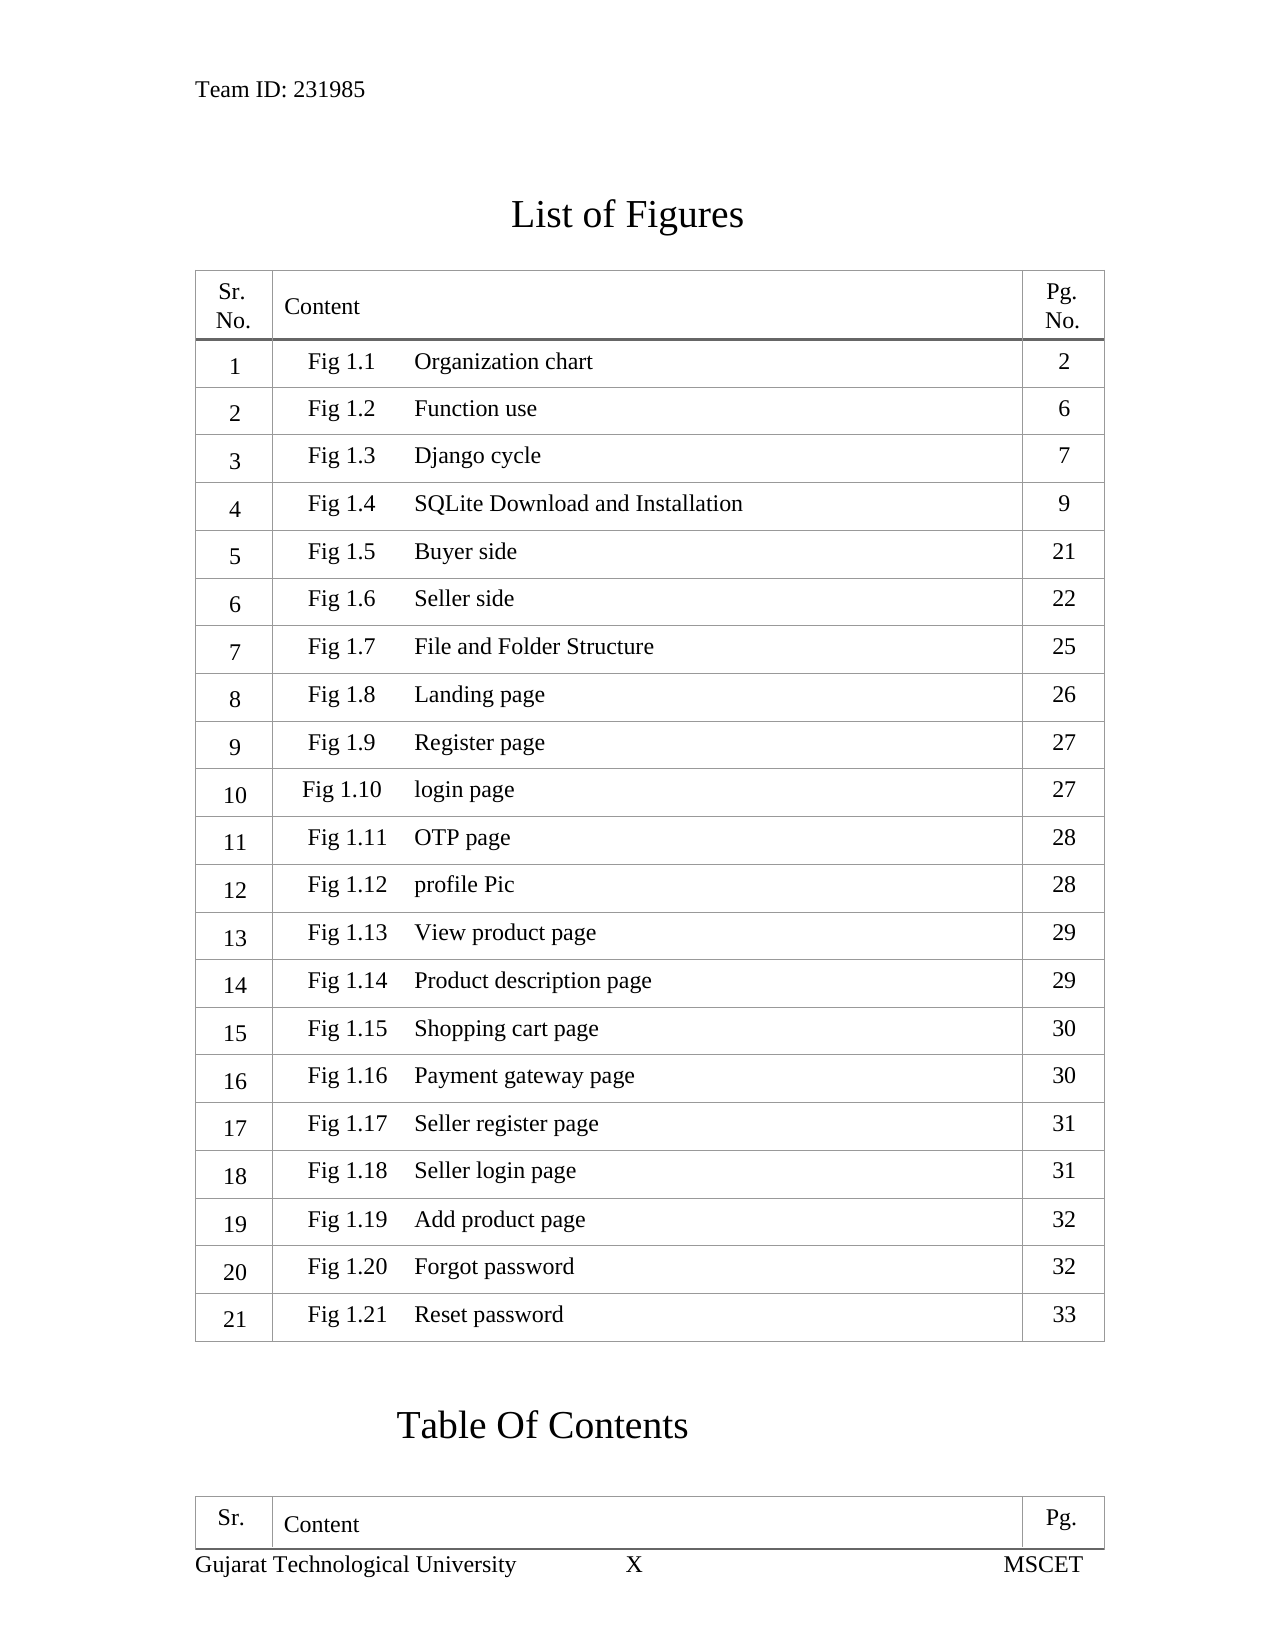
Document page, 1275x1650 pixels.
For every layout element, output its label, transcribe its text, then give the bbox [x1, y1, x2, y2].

table_cell 30 [1023, 1055, 1104, 1102]
table_cell 29 [1023, 960, 1104, 1007]
table_cell Fig 1.21 [273, 1294, 414, 1341]
table_cell 16 [196, 1055, 272, 1102]
table_cell Organization chart [414, 341, 1022, 387]
table_cell 1 [196, 341, 272, 387]
table_cell 15 [196, 1008, 272, 1054]
table_cell profile Pic [414, 865, 1022, 911]
table_cell Fig 1.15 [273, 1008, 414, 1054]
table_header Pg. No. [1023, 271, 1104, 338]
table_cell 12 [196, 865, 272, 911]
table_cell 4 [196, 483, 272, 530]
table_header Pg. No. [1023, 1497, 1104, 1547]
table_cell 9 [1023, 483, 1104, 530]
table_header Sr. No. [196, 271, 272, 338]
table_cell View product page [414, 913, 1022, 959]
table_cell Fig 1.1 [273, 341, 414, 387]
table_header Sr. No. [196, 1497, 272, 1547]
table_cell Seller login page [414, 1151, 1022, 1198]
table_cell 6 [1023, 388, 1104, 434]
table_cell Buyer side [414, 531, 1022, 578]
table_cell 25 [1023, 626, 1104, 673]
table_cell Fig 1.12 [273, 865, 414, 911]
table_cell 27 [1023, 722, 1104, 768]
table_cell 5 [196, 531, 272, 578]
table_cell Fig 1.11 [273, 817, 414, 864]
table_cell 20 [196, 1246, 272, 1293]
table_cell 17 [196, 1103, 272, 1150]
table_cell 7 [196, 626, 272, 673]
table_cell File and Folder Structure [414, 626, 1022, 673]
table_cell Fig 1.6 [273, 579, 414, 625]
table_cell Fig 1.2 [273, 388, 414, 434]
table_cell Django cycle [414, 435, 1022, 482]
table_header [414, 271, 1022, 338]
table_cell 26 [1023, 674, 1104, 721]
table_cell Shopping cart page [414, 1008, 1022, 1054]
table_cell Fig 1.19 [273, 1199, 414, 1245]
table_cell 6 [196, 579, 272, 625]
table_cell 32 [1023, 1199, 1104, 1245]
table_cell Fig 1.18 [273, 1151, 414, 1198]
table_cell 32 [1023, 1246, 1104, 1293]
text List of Figures [195, 191, 758, 236]
table_cell 8 [196, 674, 272, 721]
table_cell Fig 1.3 [273, 435, 414, 482]
table_cell Landing page [414, 674, 1022, 721]
table_cell Fig 1.14 [273, 960, 414, 1007]
table_cell 22 [1023, 579, 1104, 625]
table_cell login page [414, 769, 1022, 816]
table_cell Fig 1.4 [273, 483, 414, 530]
table_cell Fig 1.13 [273, 913, 414, 959]
table_cell Seller side [414, 579, 1022, 625]
table_cell 9 [196, 722, 272, 768]
table_cell Fig 1.16 [273, 1055, 414, 1102]
table_cell 10 [196, 769, 272, 816]
table_cell 13 [196, 913, 272, 959]
table_cell 11 [196, 817, 272, 864]
table_cell 3 [196, 435, 272, 482]
table_cell Payment gateway page [414, 1055, 1022, 1102]
table_cell 30 [1023, 1008, 1104, 1054]
table_header Content [273, 271, 414, 338]
table_cell OTP page [414, 817, 1022, 864]
table_cell Fig 1.8 [273, 674, 414, 721]
table_cell Fig 1.17 [273, 1103, 414, 1150]
table_cell Product description page [414, 960, 1022, 1007]
table_cell Fig 1.10 [273, 769, 414, 816]
table_cell 18 [196, 1151, 272, 1198]
table_cell Seller register page [414, 1103, 1022, 1150]
table_cell Fig 1.9 [273, 722, 414, 768]
table_cell SQLite Download and Installation [414, 483, 1022, 530]
table_cell Fig 1.7 [273, 626, 414, 673]
table_cell 27 [1023, 769, 1104, 816]
table_cell 33 [1023, 1294, 1104, 1341]
table_header Content [273, 1497, 1022, 1547]
table_cell 2 [1023, 341, 1104, 387]
table_cell Add product page [414, 1199, 1022, 1245]
table_cell 28 [1023, 817, 1104, 864]
table_cell 31 [1023, 1151, 1104, 1198]
table_cell 2 [196, 388, 272, 434]
table_cell 21 [196, 1294, 272, 1341]
table_cell 31 [1023, 1103, 1104, 1150]
table_cell 29 [1023, 913, 1104, 959]
table_cell 19 [196, 1199, 272, 1245]
text Table Of Contents [195, 1402, 1089, 1447]
table_cell Fig 1.5 [273, 531, 414, 578]
table_cell Register page [414, 722, 1022, 768]
table_cell Reset password [414, 1294, 1022, 1341]
table_cell Fig 1.20 [273, 1246, 414, 1293]
table_cell Forgot password [414, 1246, 1022, 1293]
table_cell 7 [1023, 435, 1104, 482]
table_cell Function use [414, 388, 1022, 434]
table_cell 14 [196, 960, 272, 1007]
table_cell 28 [1023, 865, 1104, 911]
table_cell 21 [1023, 531, 1104, 578]
